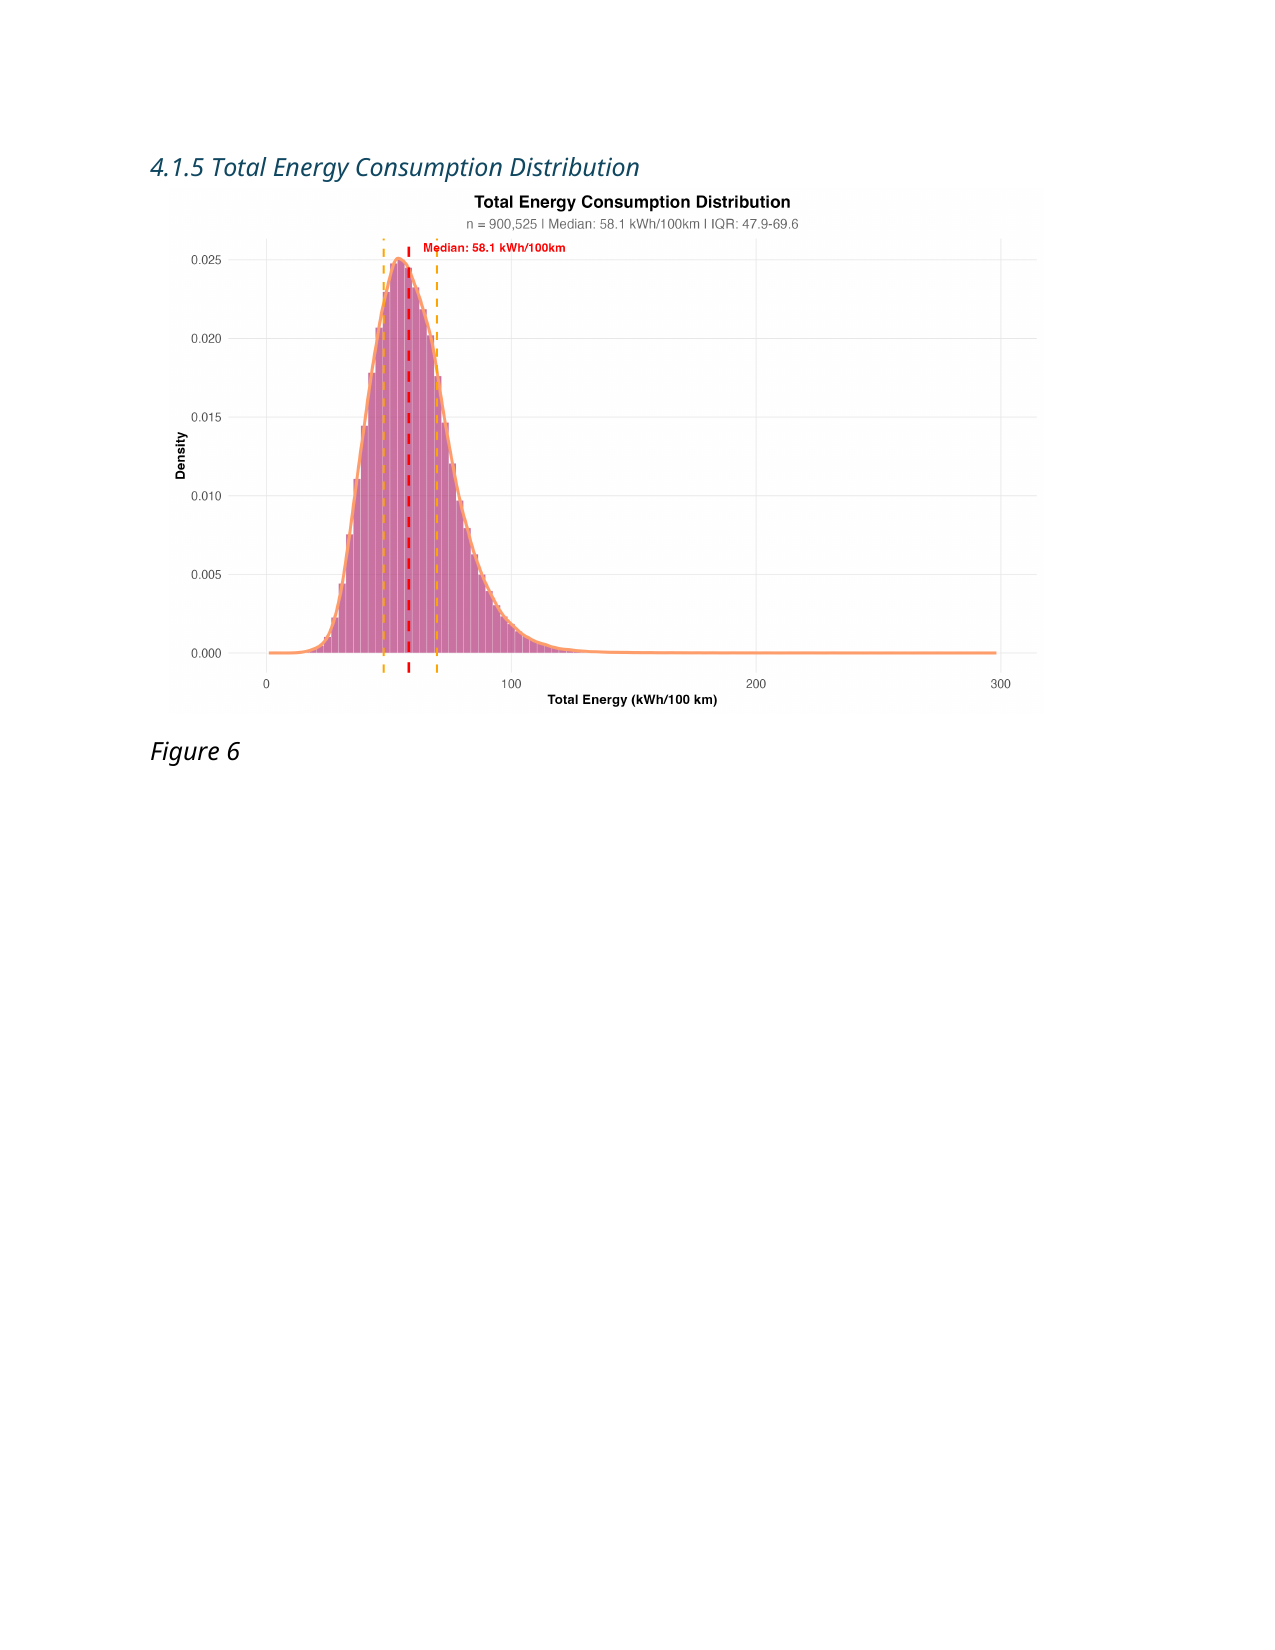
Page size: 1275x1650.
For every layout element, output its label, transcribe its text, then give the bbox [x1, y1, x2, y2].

subtitle 4.1.5 Total Energy Consumption Distribution [150, 150, 1125, 184]
picture [168, 188, 1044, 714]
text Figure 6 [150, 734, 1125, 768]
